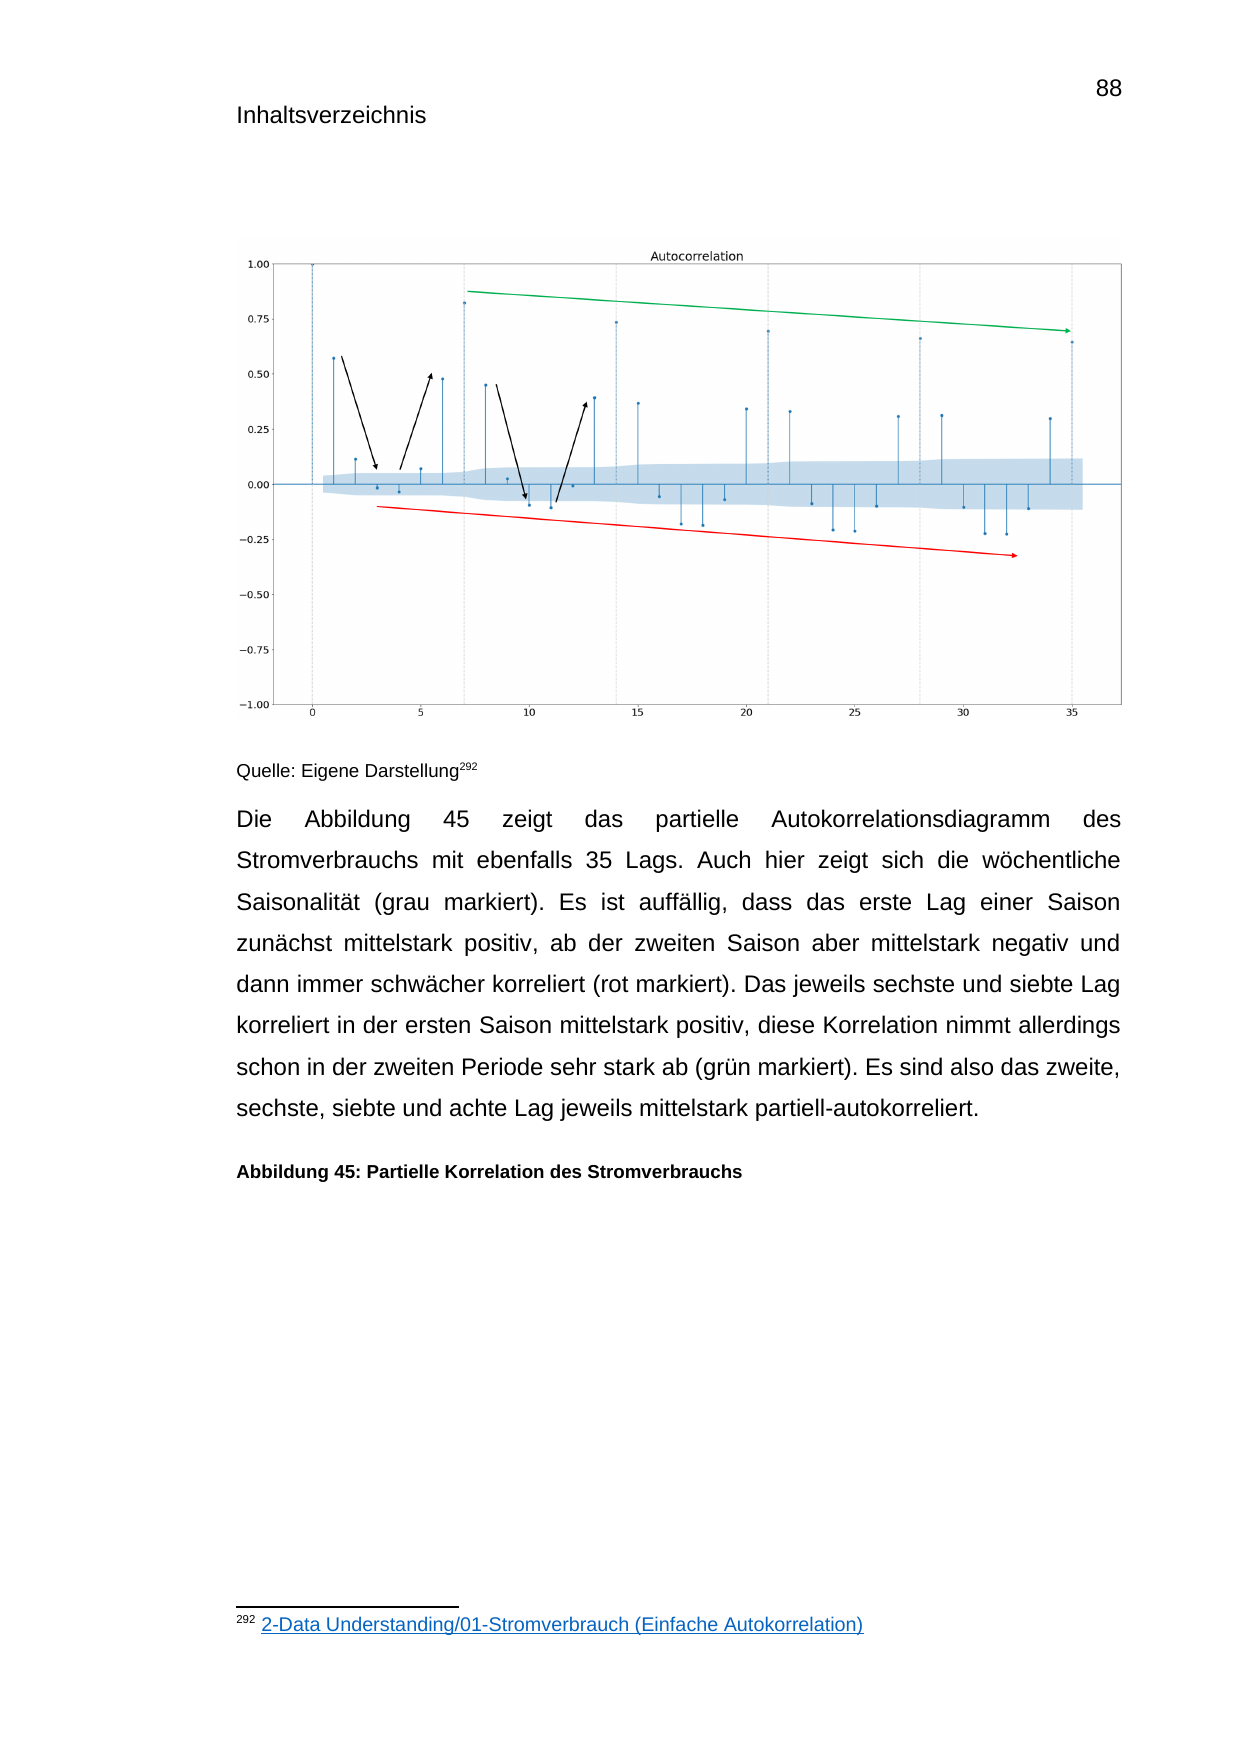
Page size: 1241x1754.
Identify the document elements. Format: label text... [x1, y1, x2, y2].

text Die Abbildung 45 zeigt das partielle Autokorrelationsdiagramm des Stromverbrauchs mit ebenfalls 35 Lags. Auch hier zeigt sich die wöchentliche Saisonalität (grau markiert). Es ist auffällig, dass das erste Lag einer Saison zunächst mittelstark positiv, ab der zweiten Saison aber mittelstark negativ und dann immer schwächer korreliert (rot markiert). Das jeweils sechste und siebte Lag korreliert in der ersten Saison mittelstark positiv, diese Korrelation nimmt allerdings schon in der zweiten Periode sehr stark ab (grün markiert). Es sind also das zweite, sechste, siebte und achte Lag jeweils mittelstark partiell-autokorreliert. [236, 805, 1122, 1122]
text Quelle: Eigene Darstellung [236, 760, 1122, 781]
text Abbildung 45: Partielle Korrelation des Stromverbrauchs [236, 1161, 1122, 1182]
picture [236, 236, 1123, 722]
